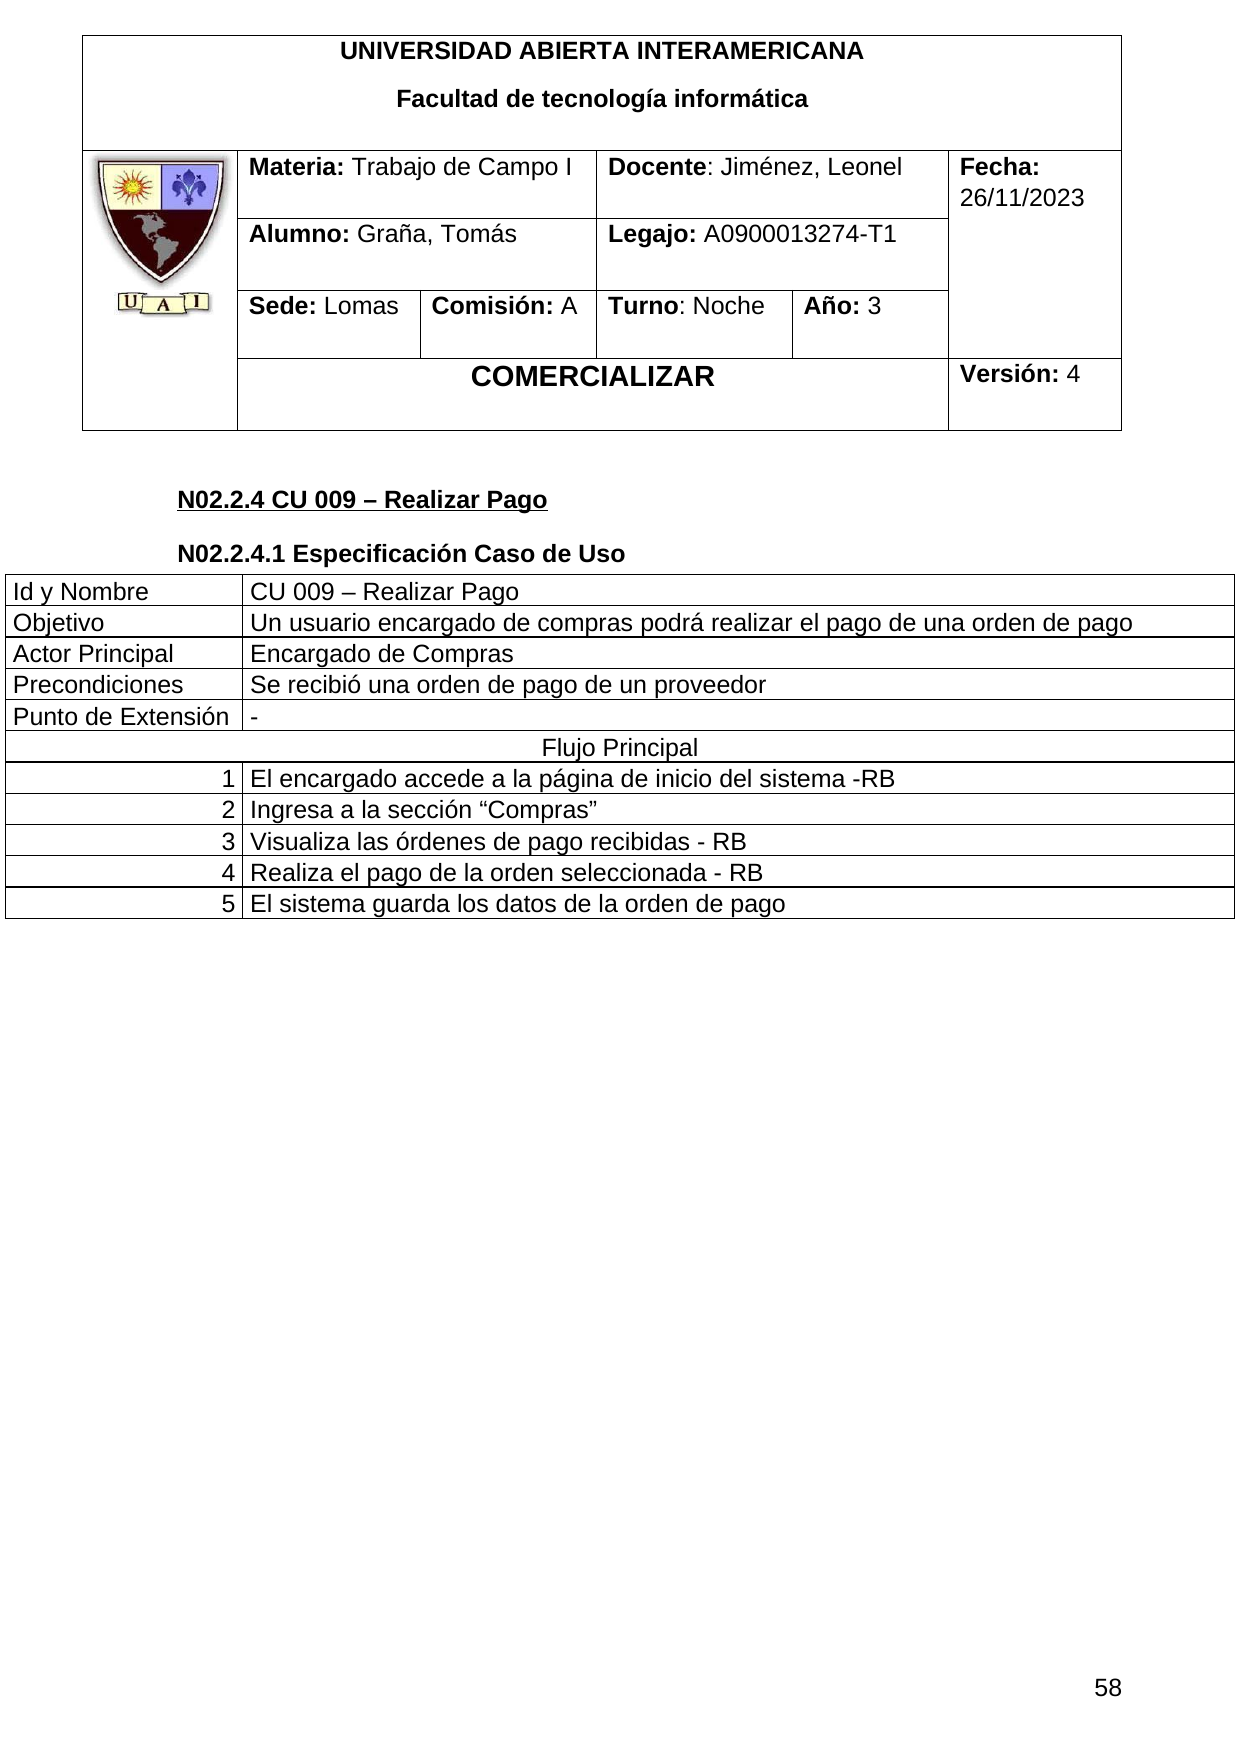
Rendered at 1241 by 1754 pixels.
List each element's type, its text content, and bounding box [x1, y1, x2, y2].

table_cell Encargado de Compras [243, 638, 1234, 668]
table_cell Flujo Principal [6, 731, 1234, 761]
table_cell Se recibió una orden de pago de un proveedor [243, 669, 1234, 699]
table_cell Un usuario encargado de compras podrá realizar el pago de una orden de pago [243, 606, 1234, 636]
table_cell El encargado accede a la página de inicio del sistema -RB [243, 763, 1234, 793]
table_cell - [243, 700, 1234, 730]
table_cell Punto de Extensión [6, 700, 242, 730]
table_cell 1 [6, 763, 242, 793]
table_cell Objetivo [6, 606, 242, 636]
table_cell Actor Principal [6, 638, 242, 668]
table_cell El sistema guarda los datos de la orden de pago [243, 888, 1234, 918]
table_cell 4 [6, 856, 242, 886]
table_cell 2 [6, 794, 242, 824]
table_header CU 009 – Realizar Pago [243, 575, 1234, 605]
table_cell Realiza el pago de la orden seleccionada - RB [243, 856, 1234, 886]
subtitle N02.2.4 CU 009 – Realizar Pago [177, 485, 1122, 513]
table_cell Visualiza las órdenes de pago recibidas - RB [243, 825, 1234, 855]
subtitle N02.2.4.1 Especificación Caso de Uso [177, 539, 1122, 567]
picture [87, 151, 234, 320]
table_cell 5 [6, 888, 242, 918]
table_cell 3 [6, 825, 242, 855]
table_cell Precondiciones [6, 669, 242, 699]
table_cell Ingresa a la sección “Compras” [243, 794, 1234, 824]
table_header Id y Nombre [6, 575, 242, 605]
